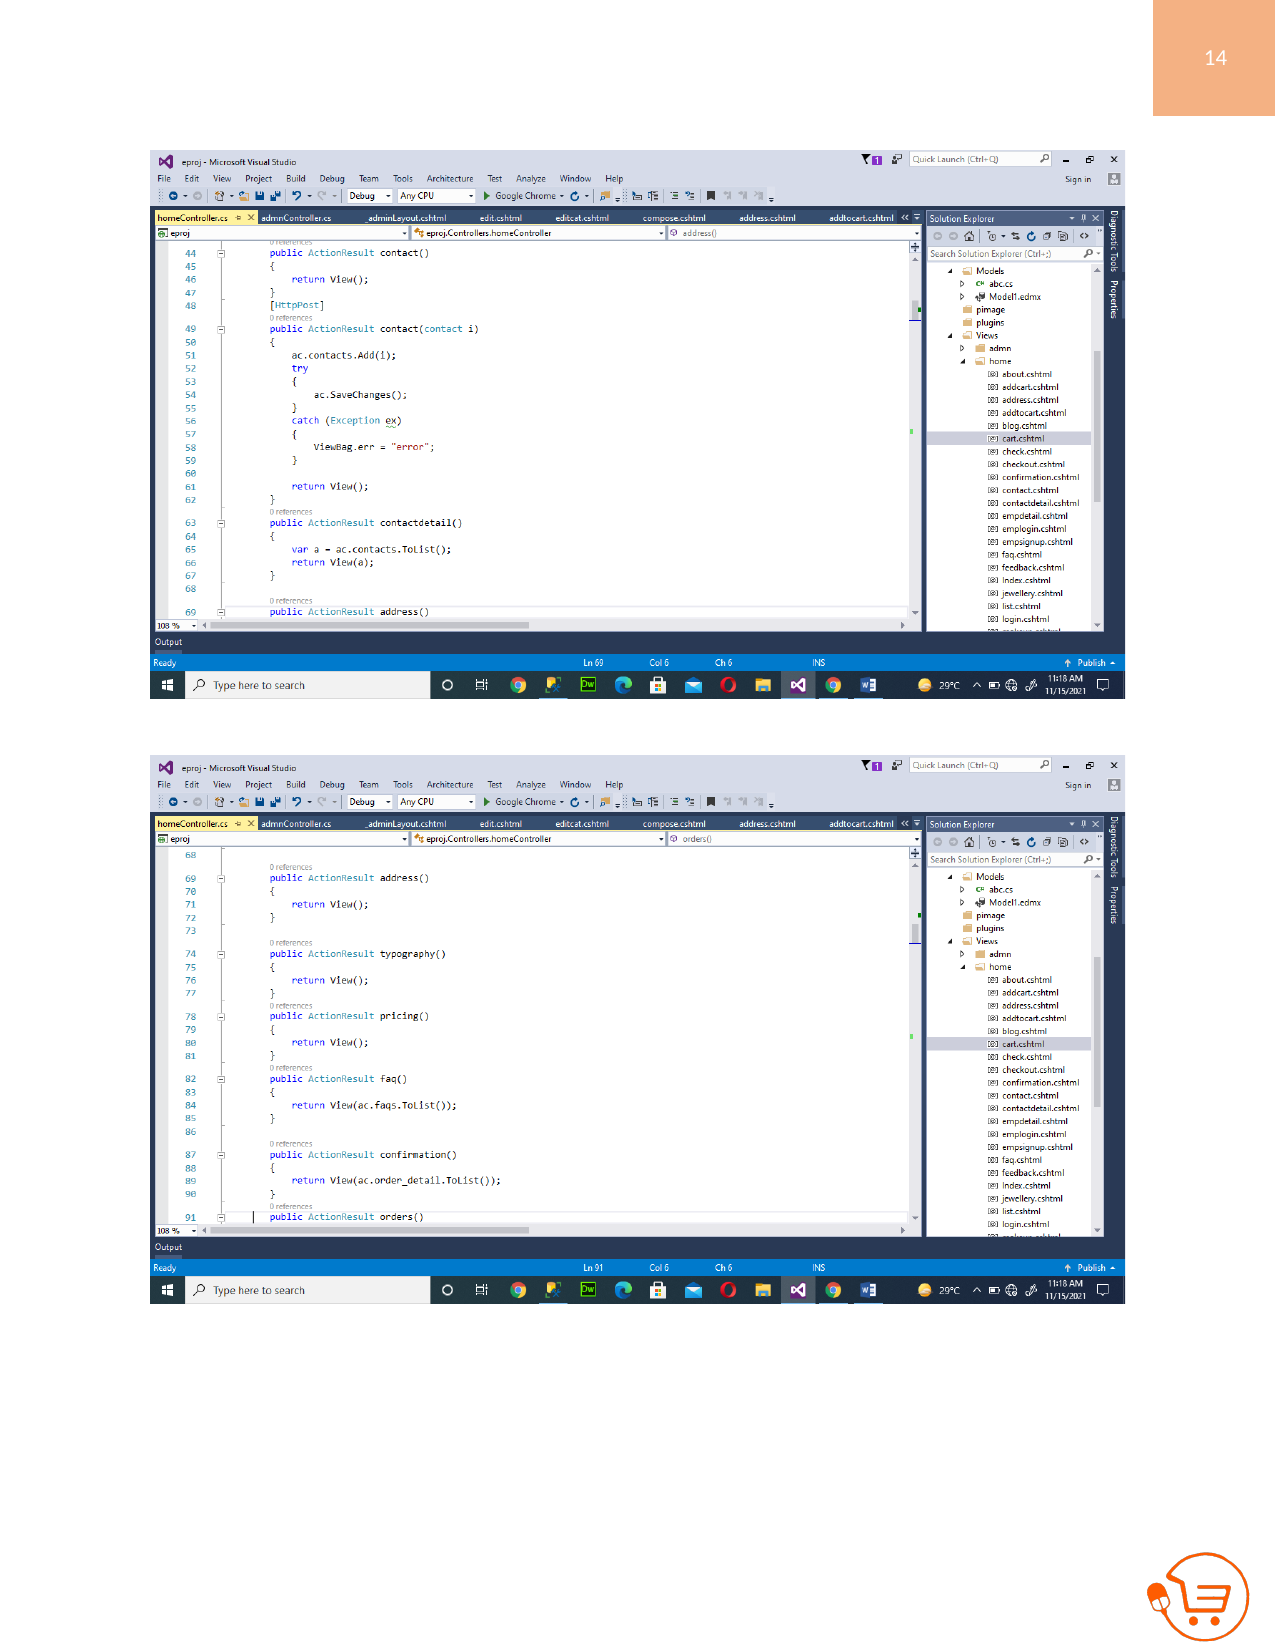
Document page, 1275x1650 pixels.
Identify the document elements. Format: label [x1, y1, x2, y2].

picture [150, 755, 1125, 1304]
picture [1143, 1547, 1253, 1648]
picture [150, 150, 1125, 699]
